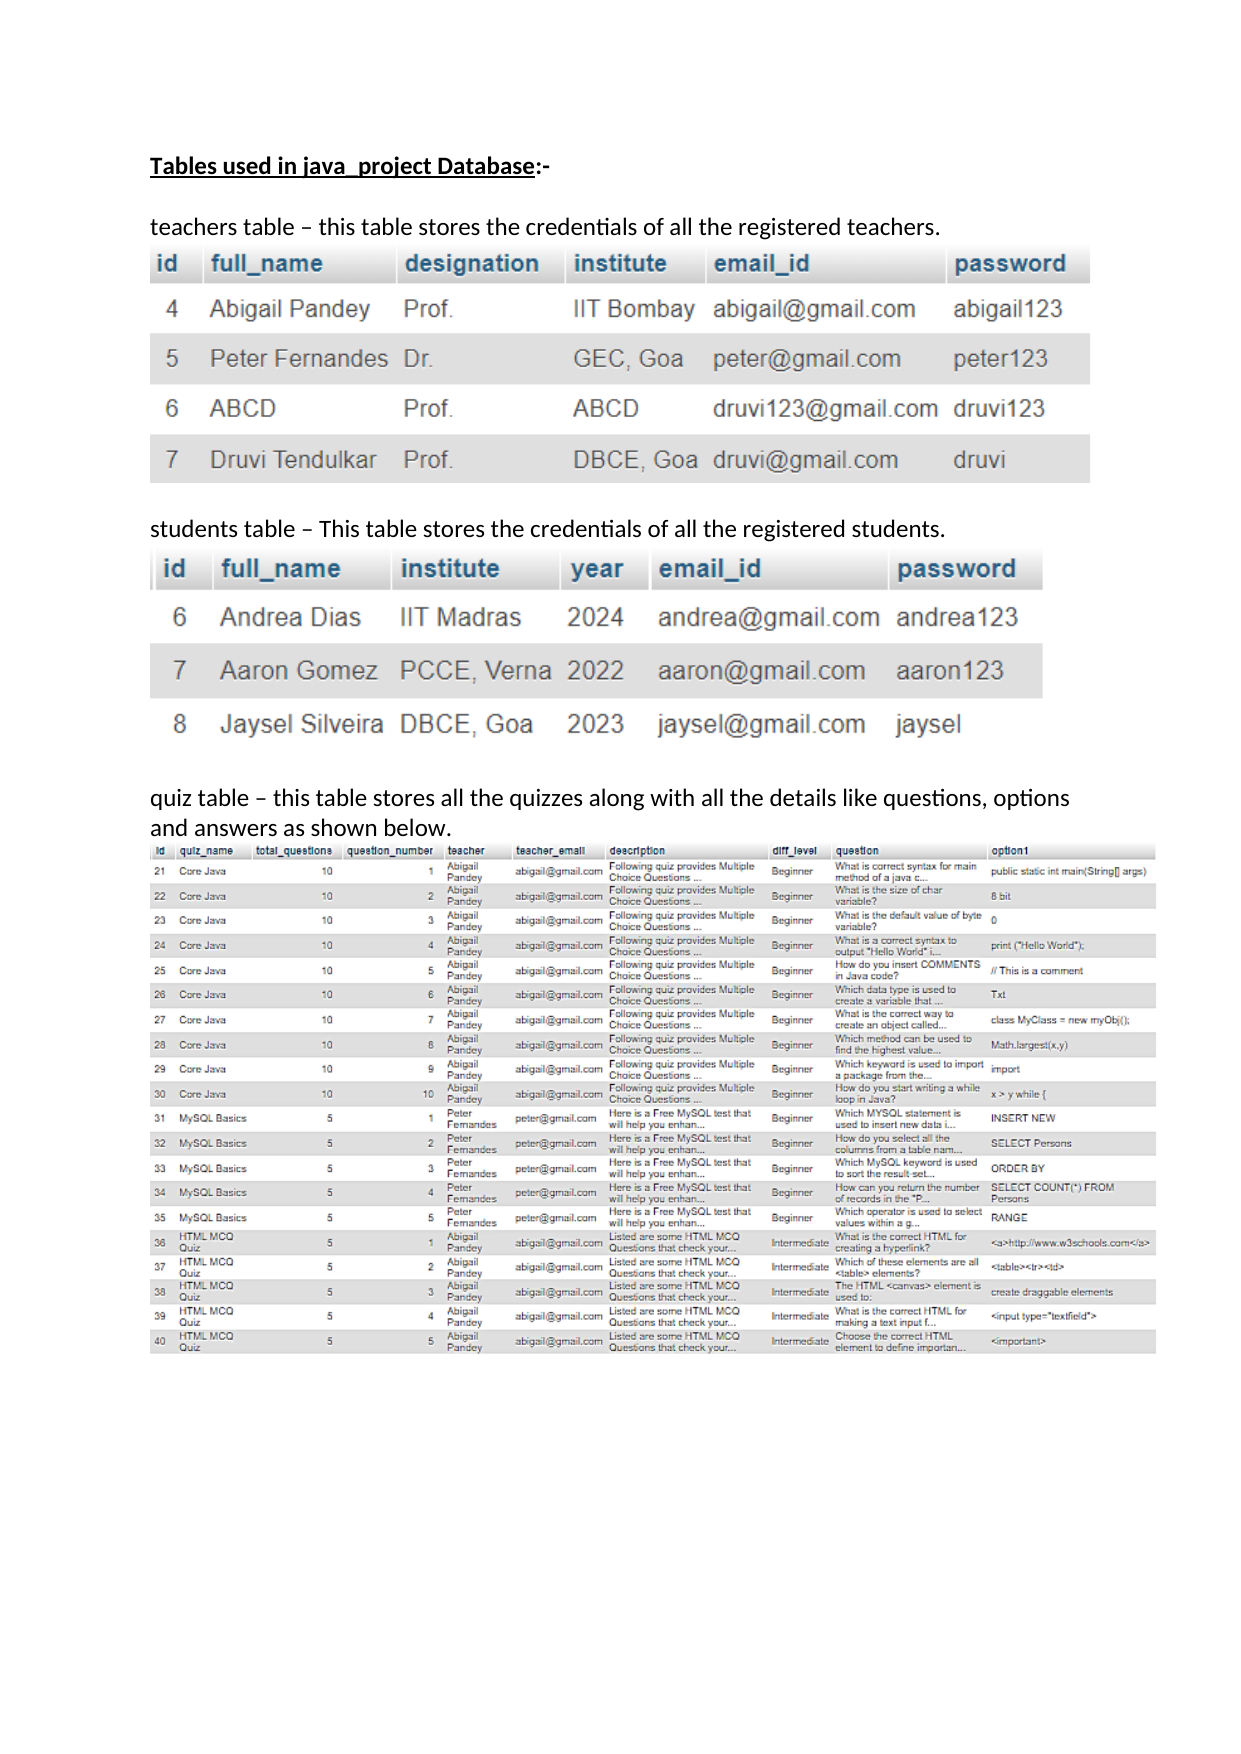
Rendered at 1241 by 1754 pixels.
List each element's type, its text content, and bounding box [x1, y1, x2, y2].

picture [150, 241, 1091, 483]
text quiz table – this table stores all the quizzes along with all the details like questions, options and answers as shown below. [150, 782, 1090, 842]
text Tables used in java_project Database:- [150, 150, 1090, 181]
text students table – This table stores the credentials of all the registered students. [150, 513, 1090, 544]
text teachers table – this table stores the credentials of all the registered teachers. [150, 211, 1090, 241]
picture [150, 842, 1157, 1355]
picture [150, 543, 1043, 752]
